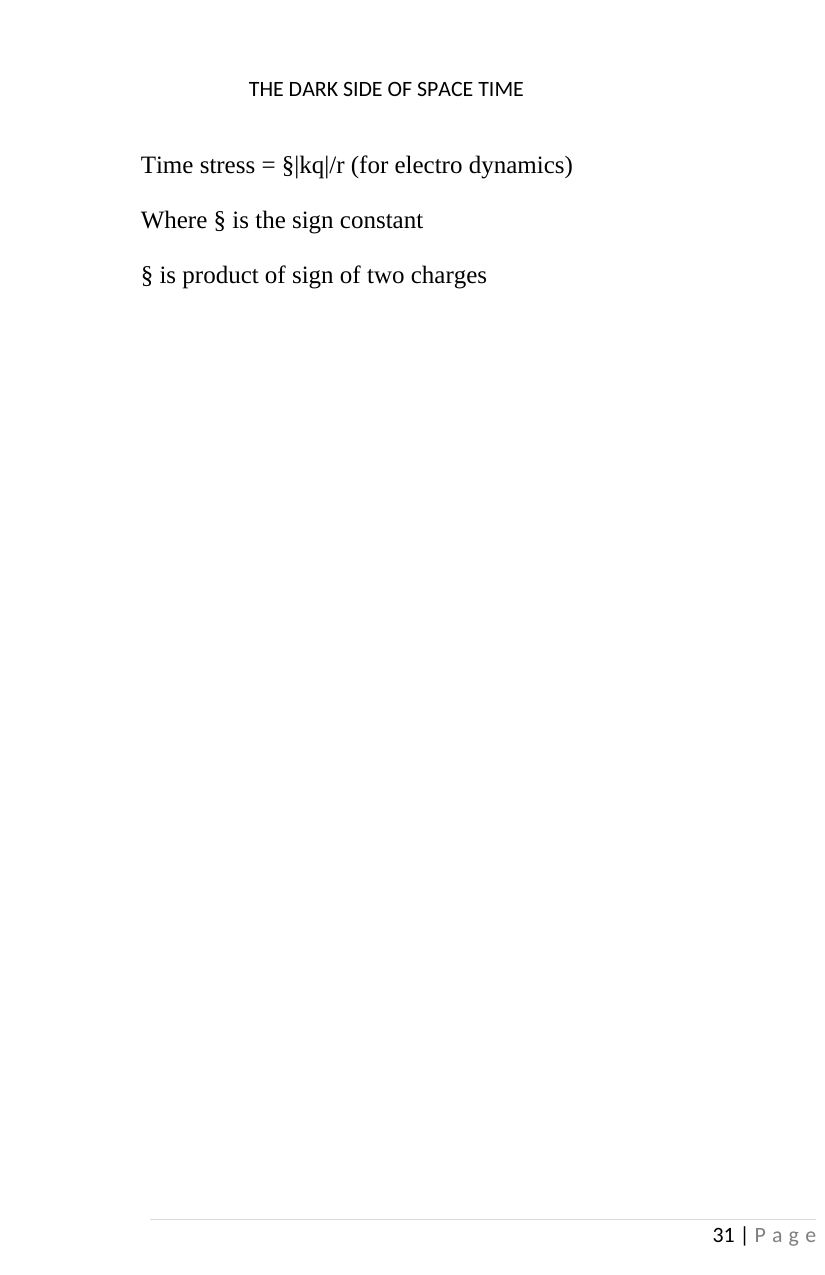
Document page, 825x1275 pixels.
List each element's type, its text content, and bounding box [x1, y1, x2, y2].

text § is product of sign of two charges [84, 261, 816, 289]
text Time stress = §|kq|/r (for electro dynamics) [84, 150, 816, 179]
text Where § is the sign constant [84, 205, 816, 234]
